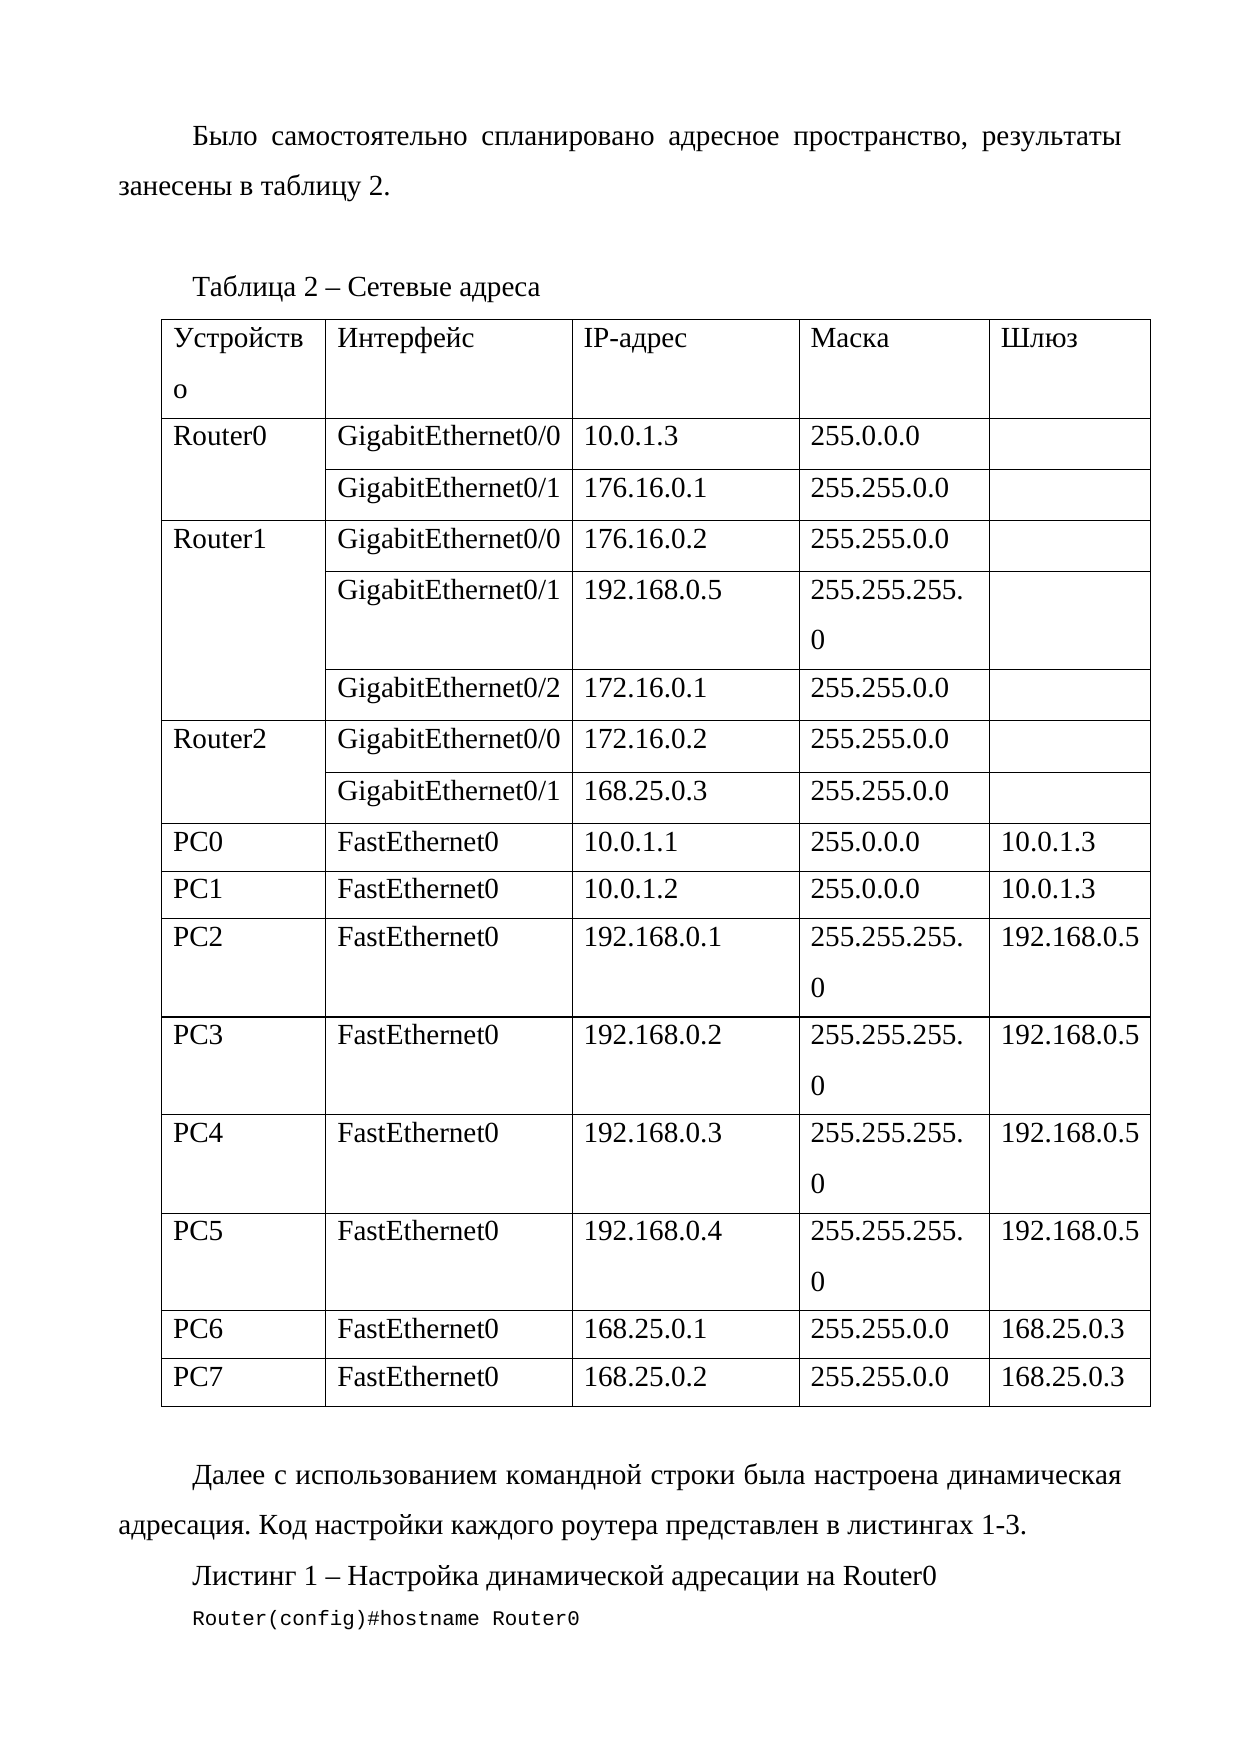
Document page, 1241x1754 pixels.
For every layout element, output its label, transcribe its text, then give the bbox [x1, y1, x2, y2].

table_cell GigabitEthernet0/0 [326, 721, 572, 772]
table_cell 255.255.0.0 [800, 470, 989, 520]
table_cell 192.168.0.5 [573, 572, 799, 669]
table_cell 192.168.0.5 [990, 1018, 1150, 1114]
table_cell FastEthernet0 [326, 1115, 572, 1212]
table_header Шлюз [990, 320, 1150, 417]
text Листинг 1 – Настройка динамической адресации на Router0 [118, 1558, 1122, 1591]
table_cell 255.0.0.0 [800, 824, 989, 871]
table_cell 192.168.0.1 [573, 919, 799, 1016]
table_cell 255.255.0.0 [800, 721, 989, 772]
table_header Устройство [162, 320, 325, 417]
table_cell FastEthernet0 [326, 1018, 572, 1114]
table_cell FastEthernet0 [326, 1311, 572, 1358]
table_cell Router2 [162, 721, 325, 823]
table_cell PC5 [162, 1214, 325, 1310]
table_cell 176.16.0.1 [573, 470, 799, 520]
table_cell PC6 [162, 1311, 325, 1358]
table_cell [990, 470, 1150, 520]
table_cell 10.0.1.2 [573, 872, 799, 918]
table_cell GigabitEthernet0/1 [326, 773, 572, 823]
table_cell [990, 670, 1150, 720]
table_cell GigabitEthernet0/1 [326, 572, 572, 669]
table_cell 255.0.0.0 [800, 872, 989, 918]
table_cell 10.0.1.3 [990, 824, 1150, 871]
table_cell GigabitEthernet0/0 [326, 419, 572, 469]
table_cell 255.255.0.0 [800, 773, 989, 823]
table_cell 168.25.0.3 [990, 1359, 1150, 1406]
table_cell FastEthernet0 [326, 1214, 572, 1310]
table_cell 255.255.0.0 [800, 521, 989, 571]
table_cell 192.168.0.5 [990, 1214, 1150, 1310]
table_cell [990, 572, 1150, 669]
table_cell 192.168.0.4 [573, 1214, 799, 1310]
table_cell 168.25.0.2 [573, 1359, 799, 1406]
table_cell PC0 [162, 824, 325, 871]
text Далее с использованием командной строки была настроена динамическая адресация. Код настройки каждого роутера представлен в листингах 1-3. [118, 1457, 1122, 1541]
table_cell PC7 [162, 1359, 325, 1406]
table_cell 255.255.0.0 [800, 1359, 989, 1406]
table_cell 255.255.255.0 [800, 1115, 989, 1212]
table_cell 255.255.255.0 [800, 572, 989, 669]
table_cell PC3 [162, 1018, 325, 1114]
text Таблица 2 – Сетевые адреса [118, 269, 1122, 303]
table_cell 168.25.0.3 [573, 773, 799, 823]
table_cell GigabitEthernet0/2 [326, 670, 572, 720]
table_cell 255.255.0.0 [800, 670, 989, 720]
table_cell 192.168.0.5 [990, 919, 1150, 1016]
table_cell PC4 [162, 1115, 325, 1212]
table_header Интерфейс [326, 320, 572, 417]
table_cell [990, 721, 1150, 772]
text Router(config)#hostname Router0 [118, 1608, 1122, 1632]
table_cell 255.0.0.0 [800, 419, 989, 469]
table_cell 255.255.255.0 [800, 1214, 989, 1310]
table_cell PC1 [162, 872, 325, 918]
table_cell 172.16.0.2 [573, 721, 799, 772]
table_cell 255.255.255.0 [800, 1018, 989, 1114]
table_cell 168.25.0.3 [990, 1311, 1150, 1358]
table_cell FastEthernet0 [326, 872, 572, 918]
table_cell [990, 521, 1150, 571]
table_header IP-адрес [573, 320, 799, 417]
table_cell 172.16.0.1 [573, 670, 799, 720]
table_cell 192.168.0.5 [990, 1115, 1150, 1212]
table_cell 10.0.1.3 [573, 419, 799, 469]
text Было самостоятельно спланировано адресное пространство, результаты занесены в таблицу 2. [118, 118, 1122, 202]
table_cell Router1 [162, 521, 325, 720]
table_cell FastEthernet0 [326, 1359, 572, 1406]
table_cell GigabitEthernet0/0 [326, 521, 572, 571]
table_cell 255.255.0.0 [800, 1311, 989, 1358]
table_cell Router0 [162, 419, 325, 520]
table_cell 176.16.0.2 [573, 521, 799, 571]
table_cell [990, 773, 1150, 823]
table_cell 168.25.0.1 [573, 1311, 799, 1358]
table_cell 192.168.0.2 [573, 1018, 799, 1114]
table_cell FastEthernet0 [326, 919, 572, 1016]
table_cell 10.0.1.1 [573, 824, 799, 871]
table_cell 255.255.255.0 [800, 919, 989, 1016]
table_cell GigabitEthernet0/1 [326, 470, 572, 520]
table_cell FastEthernet0 [326, 824, 572, 871]
table_cell 10.0.1.3 [990, 872, 1150, 918]
table_cell 192.168.0.3 [573, 1115, 799, 1212]
table_cell PC2 [162, 919, 325, 1016]
table_header Маска [800, 320, 989, 417]
table_cell [990, 419, 1150, 469]
